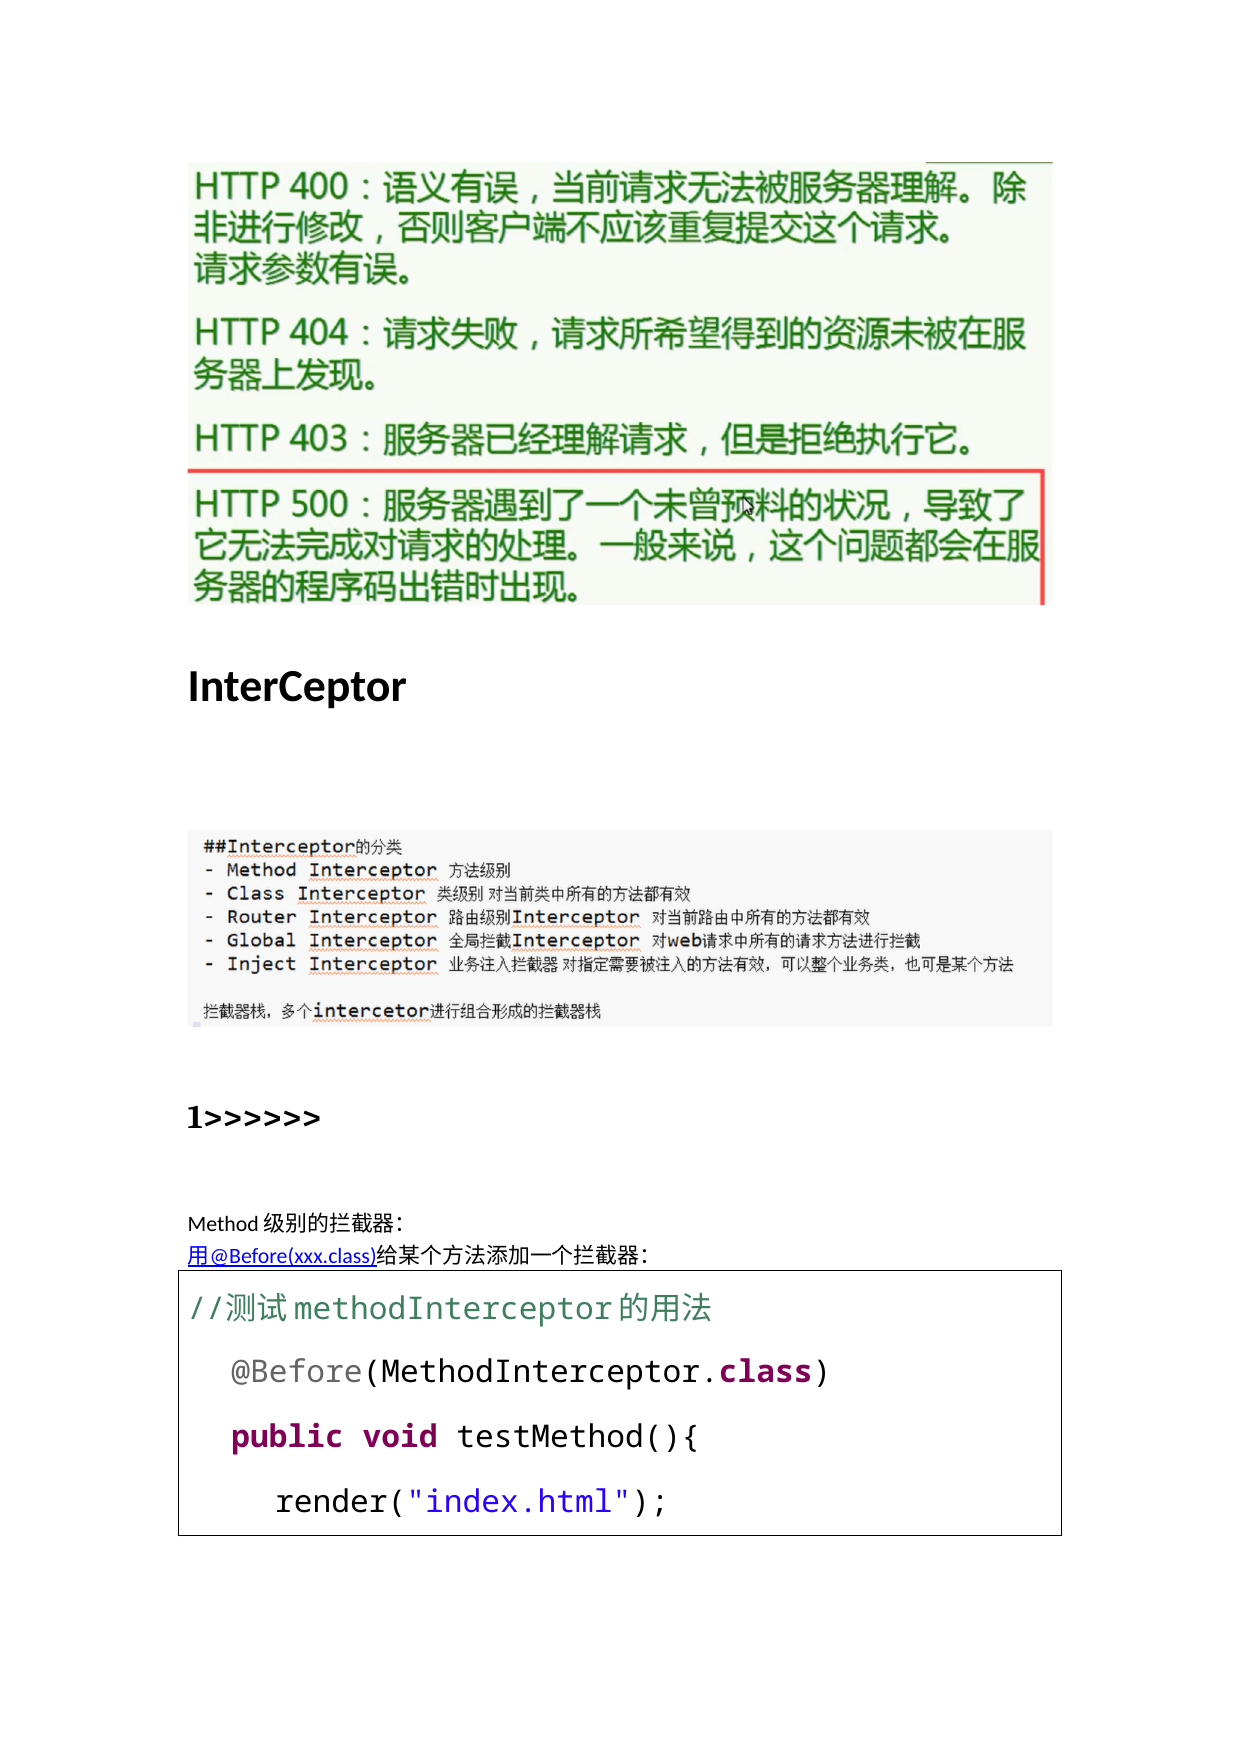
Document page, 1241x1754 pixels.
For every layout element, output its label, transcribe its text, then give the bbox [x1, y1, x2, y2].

text @Before(MethodInterceptor.class) [187, 1338, 1053, 1403]
subtitle 1>>>>>> [187, 1085, 1053, 1150]
text public void testMethod(){ [187, 1403, 1053, 1465]
picture [187, 830, 1053, 1027]
text render("index.html"); [179, 1465, 1061, 1535]
text //测试methodInterceptor的用法 [179, 1271, 1061, 1338]
picture [187, 162, 1053, 605]
text Method级别的拦截器： [187, 1205, 1053, 1238]
text 用@Before(xxx.class)给某个方法添加一个拦截器： [187, 1238, 1053, 1270]
subtitle InterCeptor [187, 652, 1053, 717]
